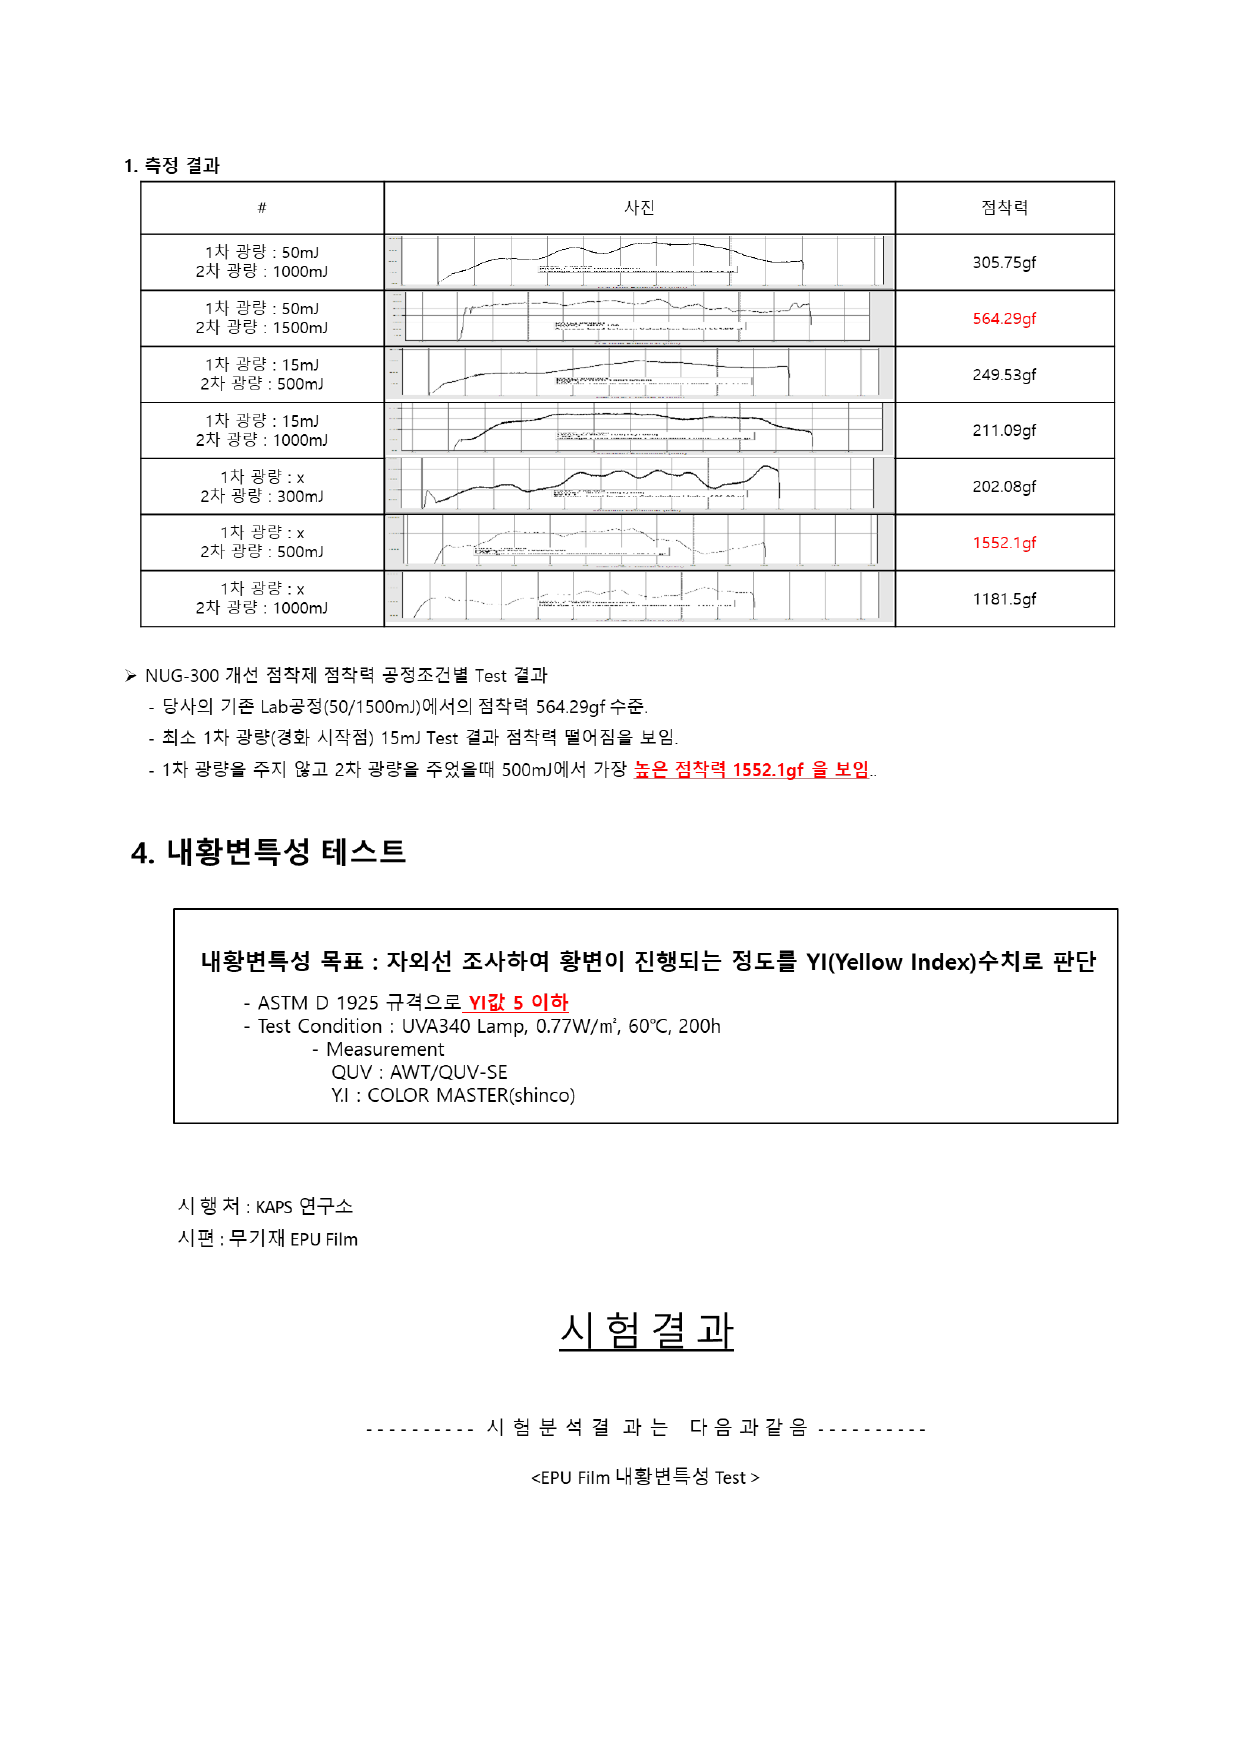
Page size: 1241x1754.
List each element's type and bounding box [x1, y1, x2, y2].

picture [112, 150, 1127, 791]
picture [112, 824, 1122, 1501]
